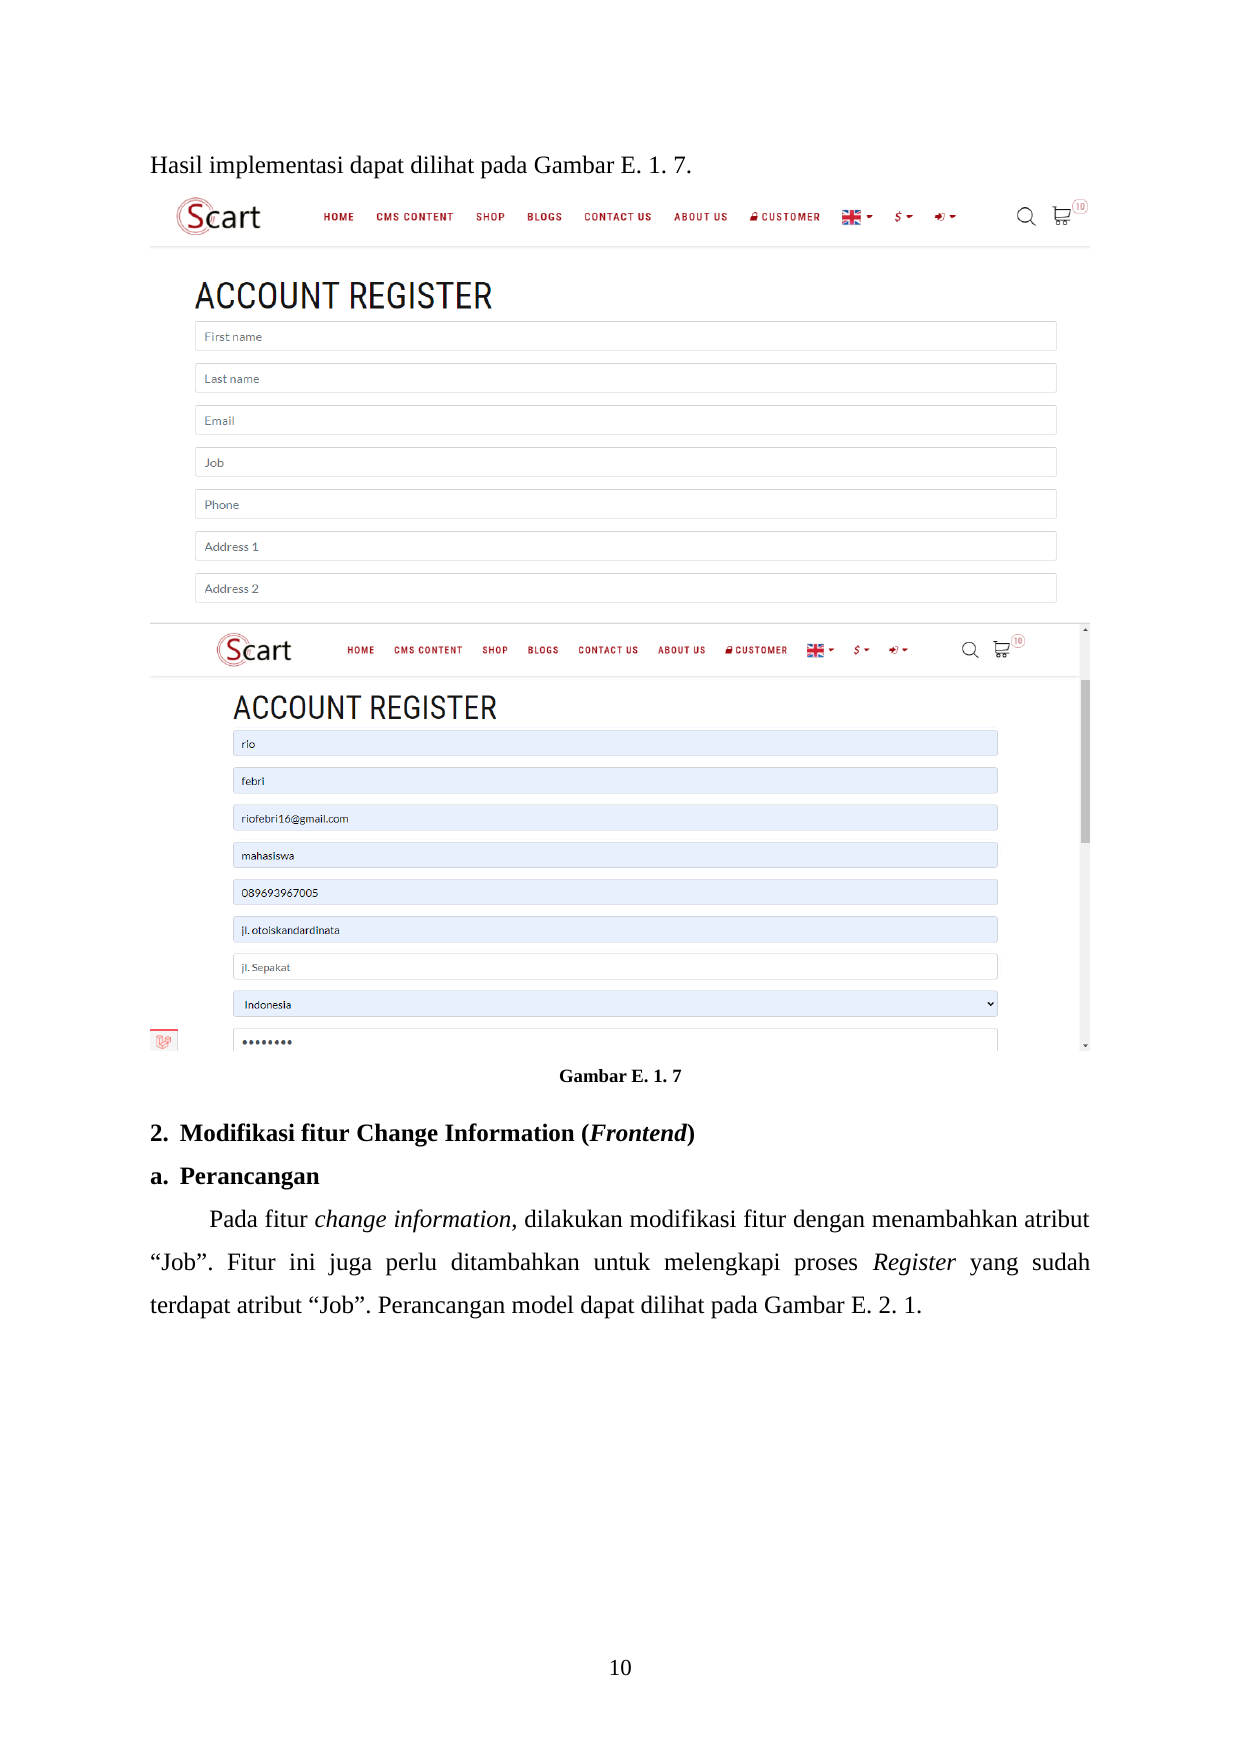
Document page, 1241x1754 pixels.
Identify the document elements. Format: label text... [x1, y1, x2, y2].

text Hasil implementasi dapat dilihat pada Gambar E. 1. 7. [150, 150, 1090, 179]
list Perancangan [150, 1161, 1090, 1189]
picture [150, 622, 1091, 1051]
text Pada fitur change information, dilakukan modifikasi fitur dengan menambahkan atribut “Job”. Fitur ini juga perlu ditambahkan untuk melengkapi proses Register yang sudah terdapat atribut “Job”. Perancangan model dapat dilihat pada Gambar E. 2. 1. [150, 1204, 1090, 1319]
subtitle Modifikasi fitur Change Information (Frontend) [150, 1118, 1090, 1146]
text Gambar E. 1. 7 [150, 1064, 1090, 1086]
picture [150, 193, 1091, 609]
